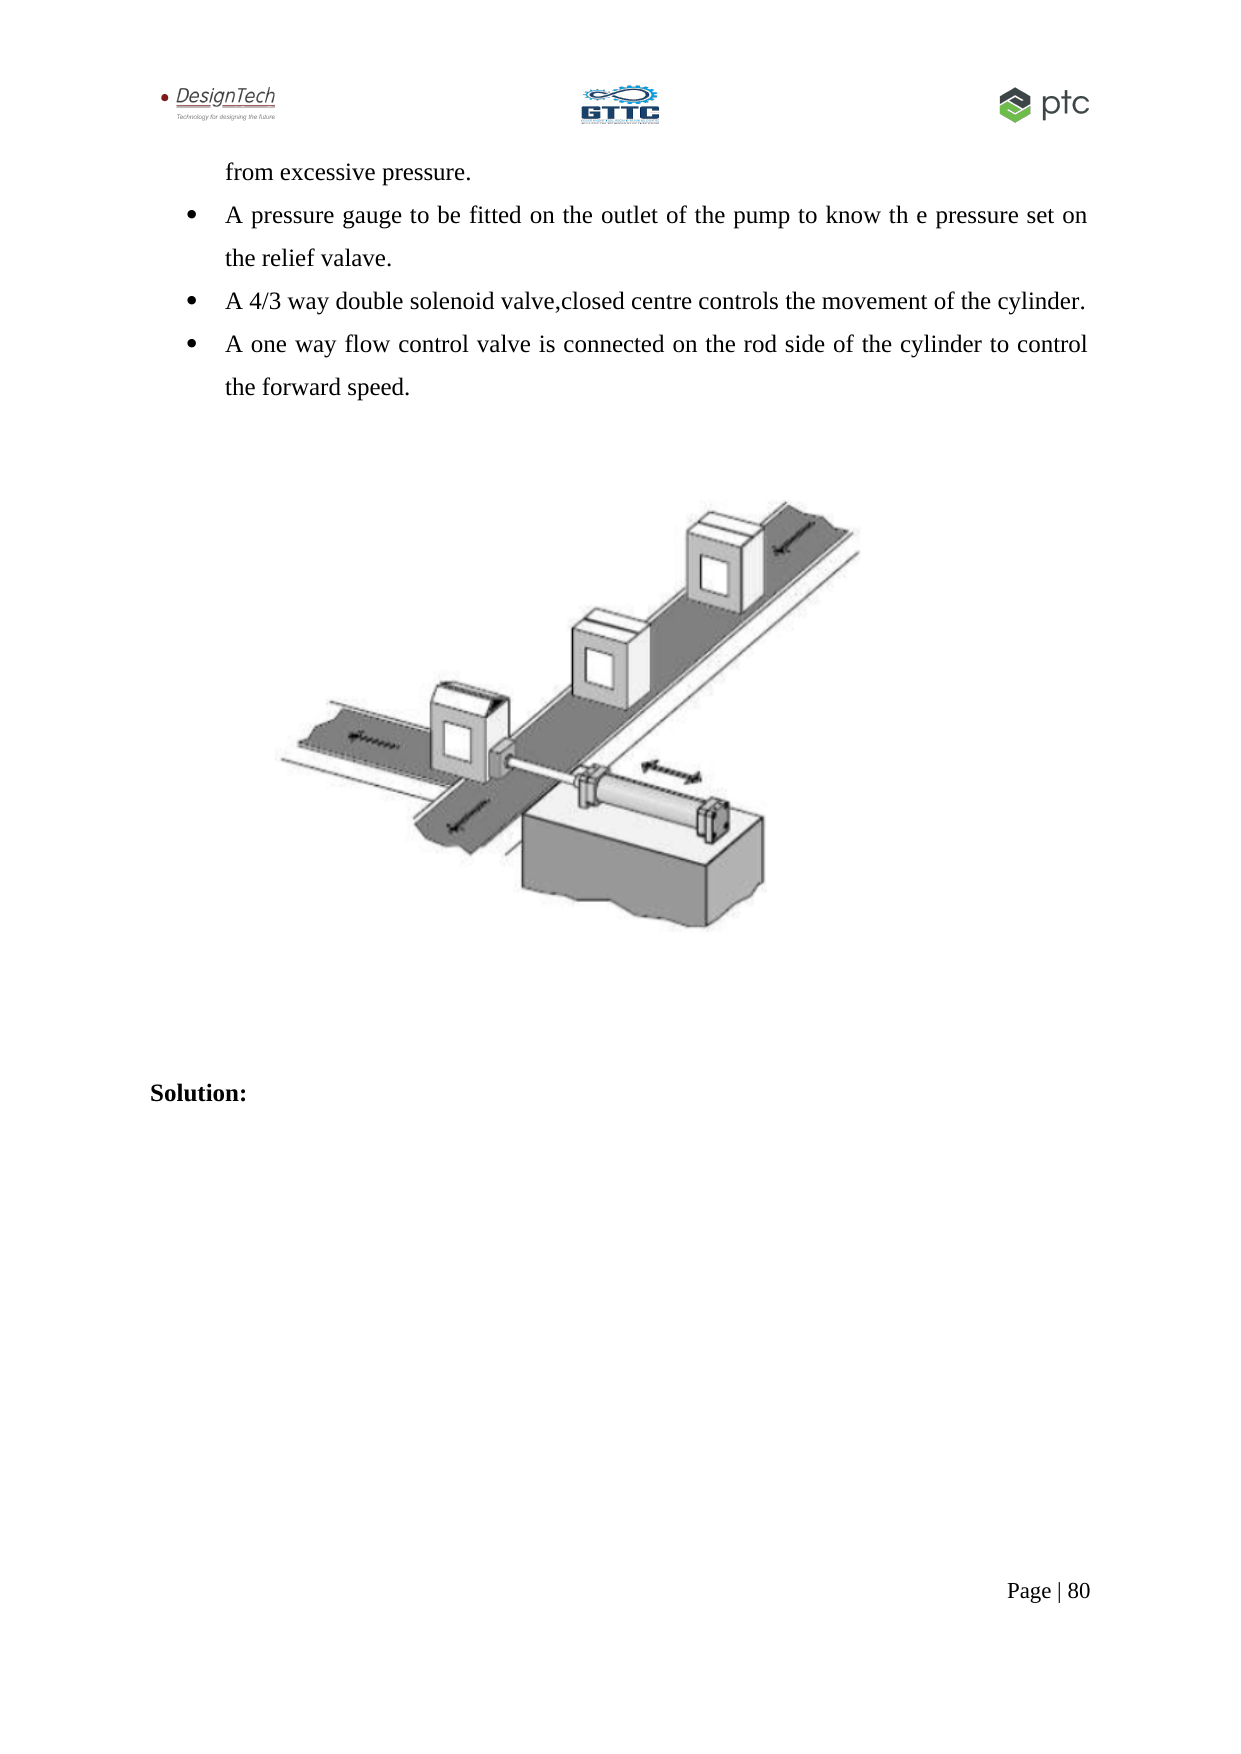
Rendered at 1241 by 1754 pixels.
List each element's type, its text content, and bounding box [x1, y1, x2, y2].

list A one way flow control valve is connected on the rod side of the cylinder to control the forward speed. [187, 329, 1090, 401]
list A 4/3 way double solenoid valve,closed centre controls the movement of the cylinder. [187, 286, 1090, 315]
picture [565, 79, 675, 131]
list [187, 157, 1090, 186]
text Solution: [150, 1078, 1090, 1106]
picture [998, 79, 1091, 131]
picture [274, 470, 941, 941]
picture [150, 76, 286, 131]
list A pressure gauge to be fitted on the outlet of the pump to know th e pressure set on the relief valave. [187, 200, 1090, 272]
